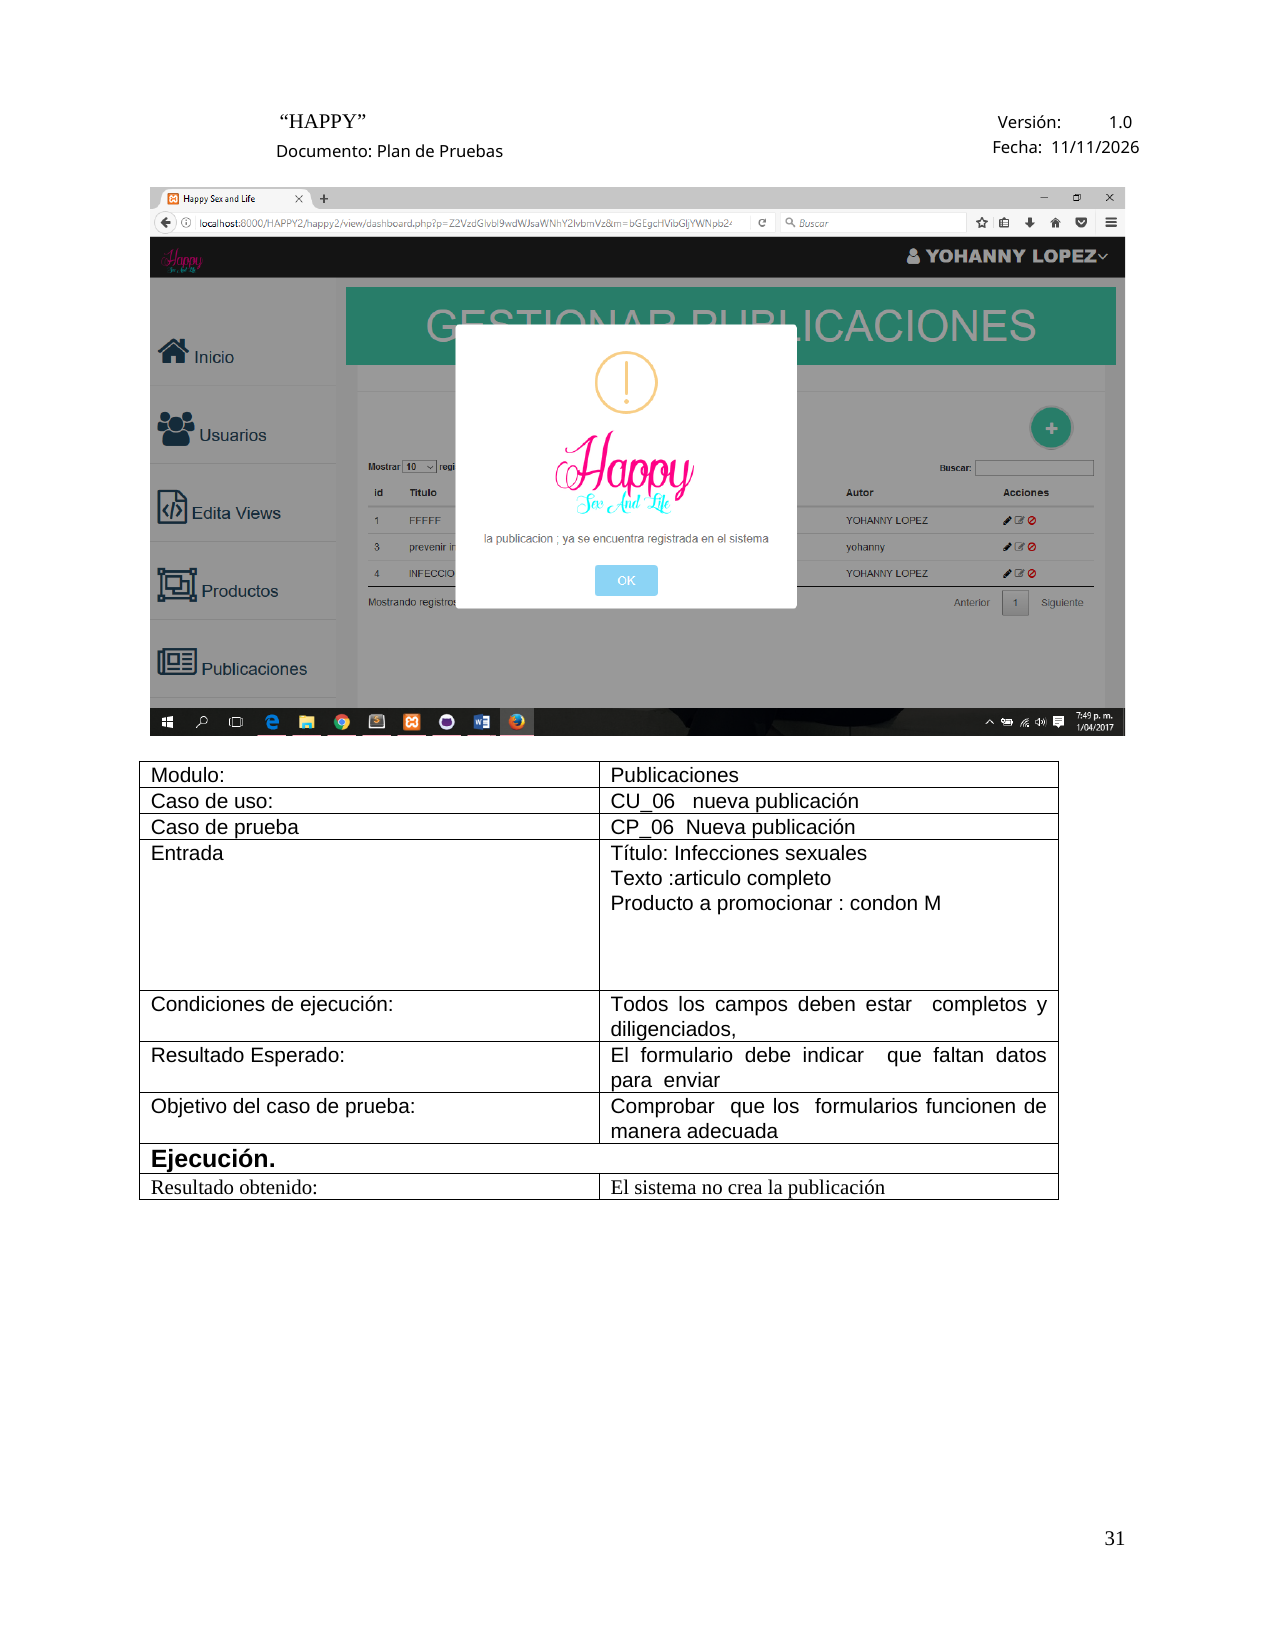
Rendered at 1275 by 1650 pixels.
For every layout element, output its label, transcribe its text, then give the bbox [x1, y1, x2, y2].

table_cell Resultado Esperado: [140, 1042, 599, 1092]
table_cell Resultado obtenido: [140, 1174, 599, 1199]
picture [150, 187, 1125, 736]
table_cell Objetivo del caso de prueba: [140, 1093, 599, 1143]
table_cell El sistema no crea la publicación [600, 1174, 1058, 1199]
table_cell Caso de uso: [140, 788, 599, 813]
table_cell Título: Infecciones sexuales Texto :articulo completo Producto a promocionar : condon M [600, 840, 1058, 990]
table_header Publicaciones [600, 762, 1058, 787]
table_cell El formulario debe indicar que faltan datos para enviar [600, 1042, 1058, 1092]
table_header Modulo: [140, 762, 599, 787]
table_cell Todos los campos deben estar completos y diligenciados, [600, 991, 1058, 1041]
table_cell Comprobar que los formularios funcionen de manera adecuada [600, 1093, 1058, 1143]
table_cell Condiciones de ejecución: [140, 991, 599, 1041]
table_cell CP_06 Nueva publicación [600, 814, 1058, 839]
table_cell Entrada [140, 840, 599, 990]
table_cell CU_06 nueva publicación [600, 788, 1058, 813]
table_cell Caso de prueba [140, 814, 599, 839]
table_cell Ejecución. [140, 1144, 1058, 1173]
